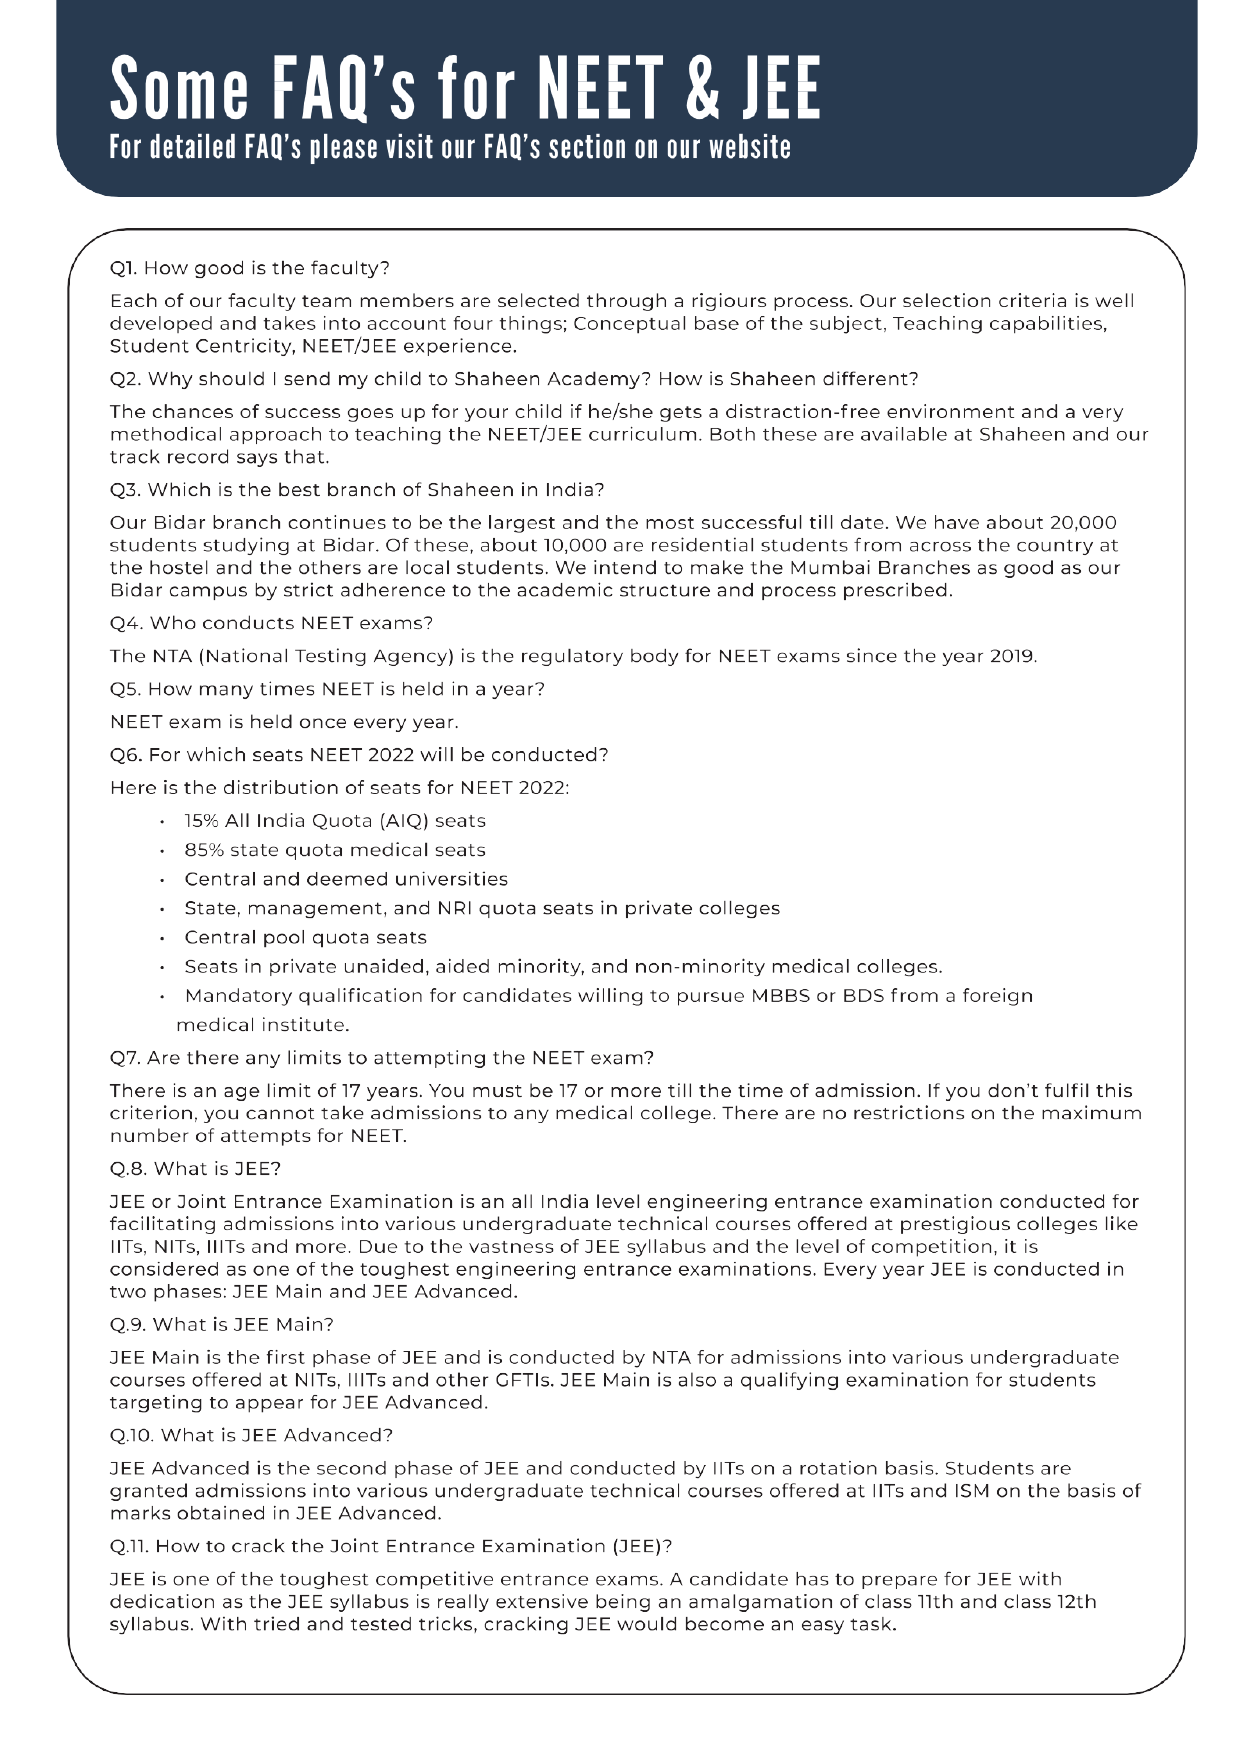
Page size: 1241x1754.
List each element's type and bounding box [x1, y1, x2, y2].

picture [56, 0, 1198, 197]
picture [67, 228, 1186, 1695]
